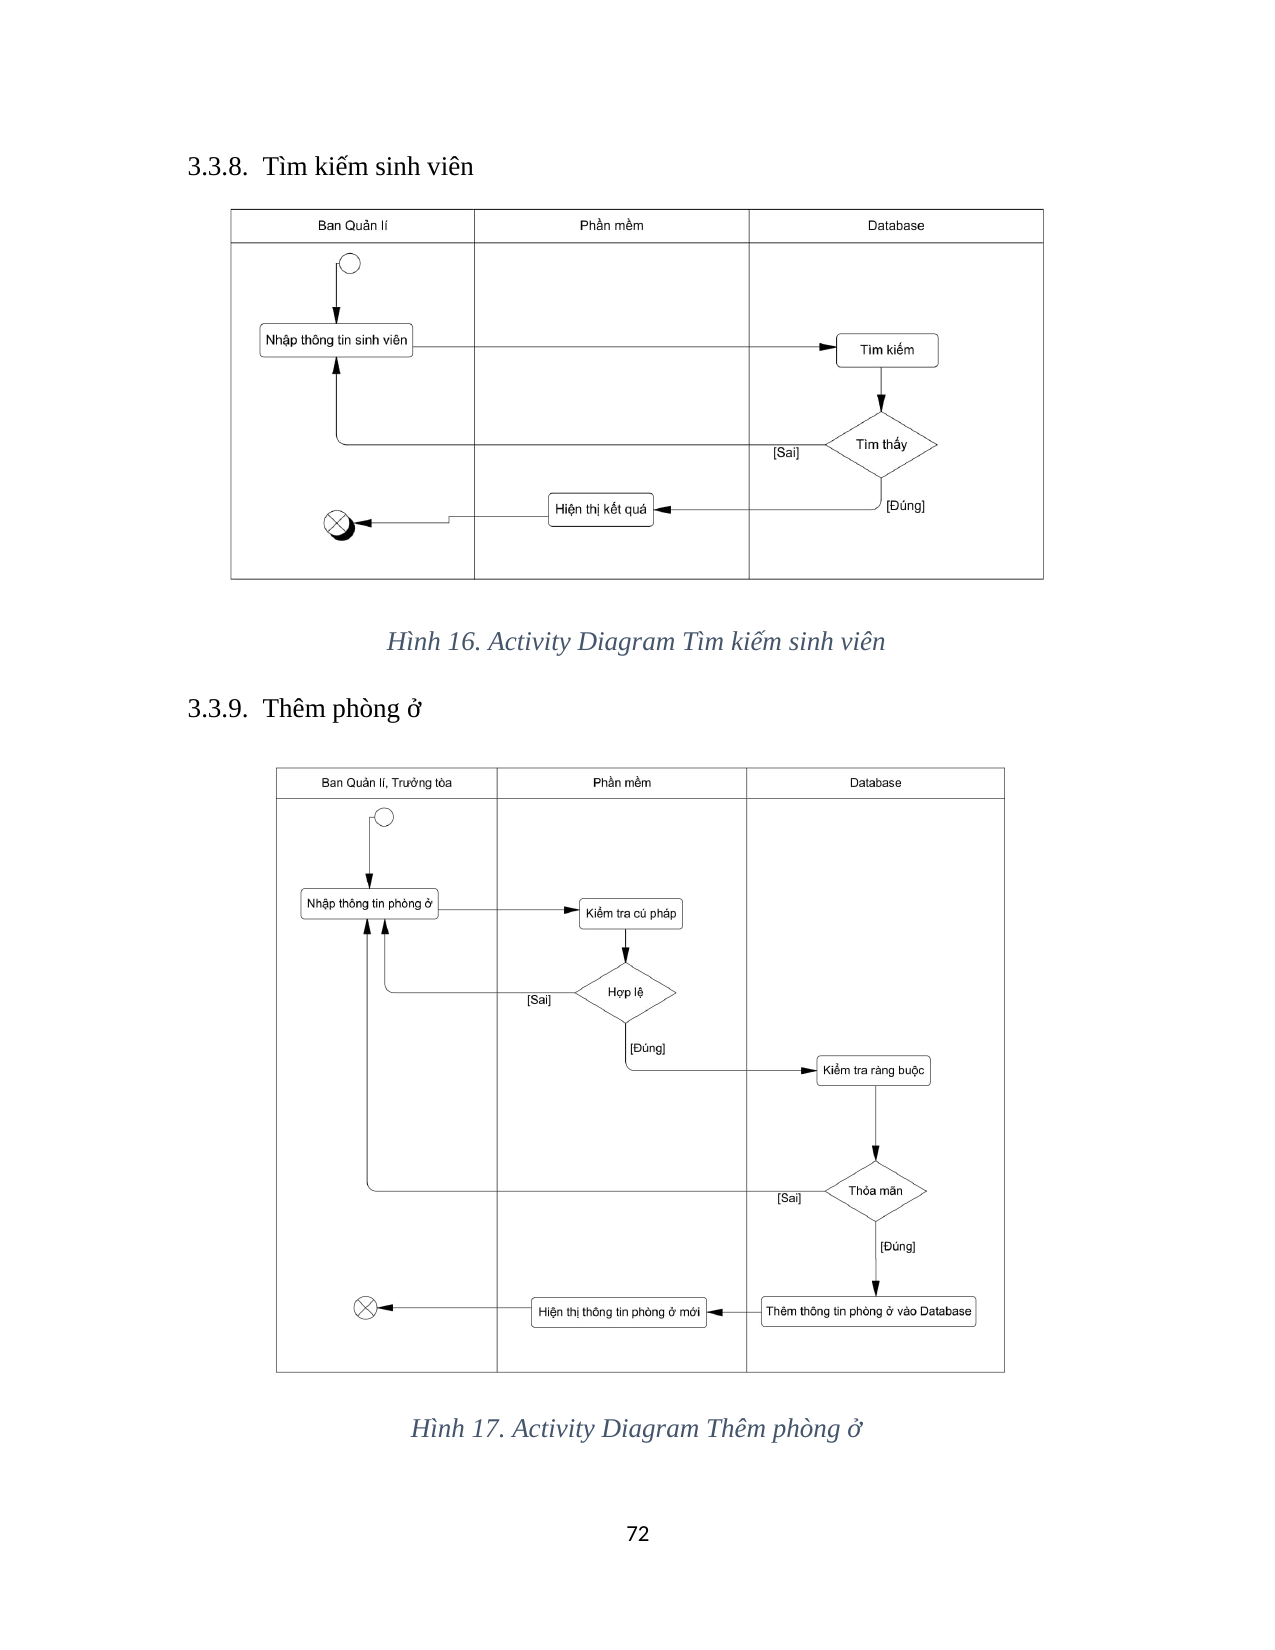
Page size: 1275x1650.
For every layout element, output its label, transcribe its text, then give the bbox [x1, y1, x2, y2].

picture [225, 196, 1057, 595]
list Thêm phòng ở [187, 692, 1125, 723]
picture [260, 755, 1015, 1382]
list Tìm kiếm sinh viên [187, 150, 1125, 181]
text Hình 16. Activity Diagram Tìm kiếm sinh viên [150, 625, 1125, 656]
text Hình 17. Activity Diagram Thêm phòng ở [150, 1412, 1125, 1443]
